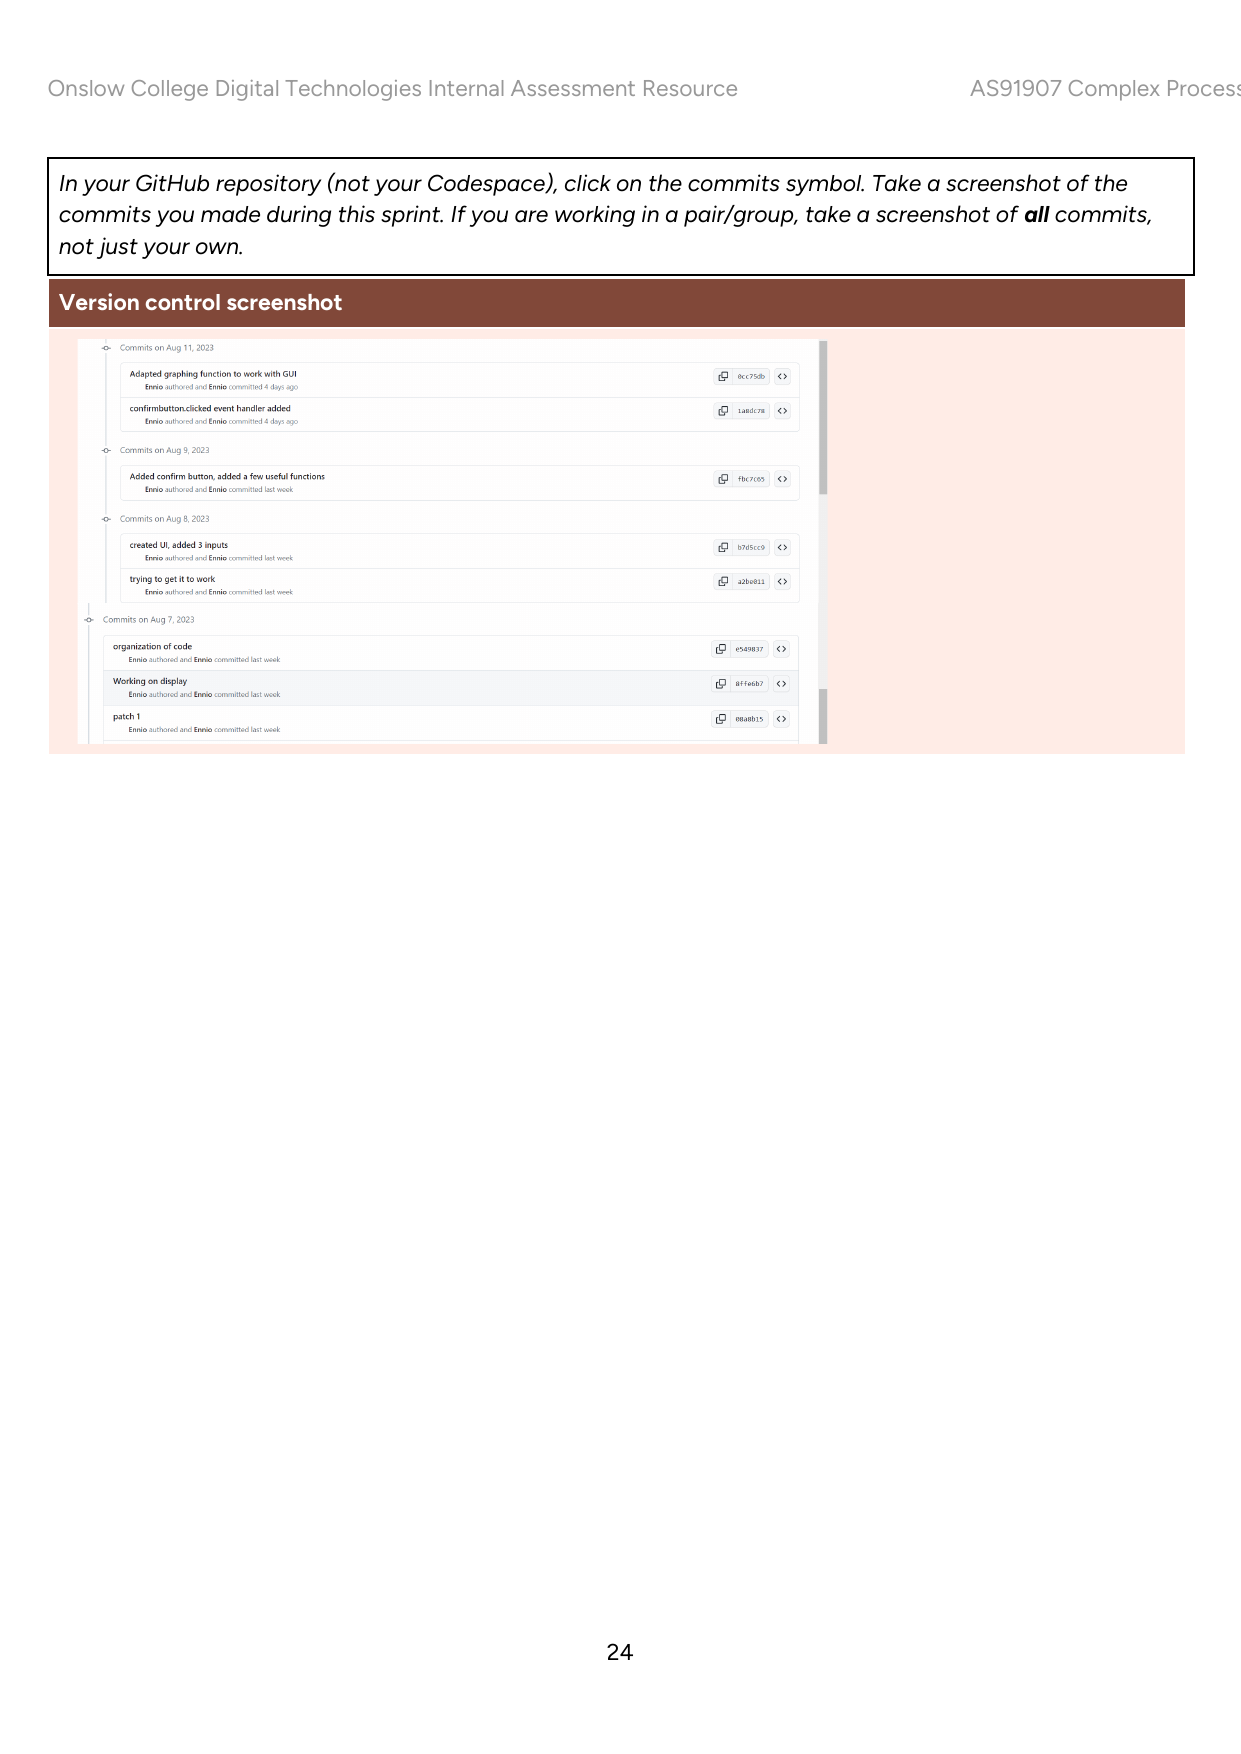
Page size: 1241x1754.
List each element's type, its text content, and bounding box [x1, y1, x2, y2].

table_header In your GitHub repository (not your Codespace), click on the commits symbol. Take a screenshot of the commits you made during this sprint. If you are working in a pair/group, take a screenshot of all commits, not just your own. [49, 159, 1193, 274]
table_header Version control screenshot [49, 279, 1185, 327]
table_cell [49, 329, 1185, 754]
